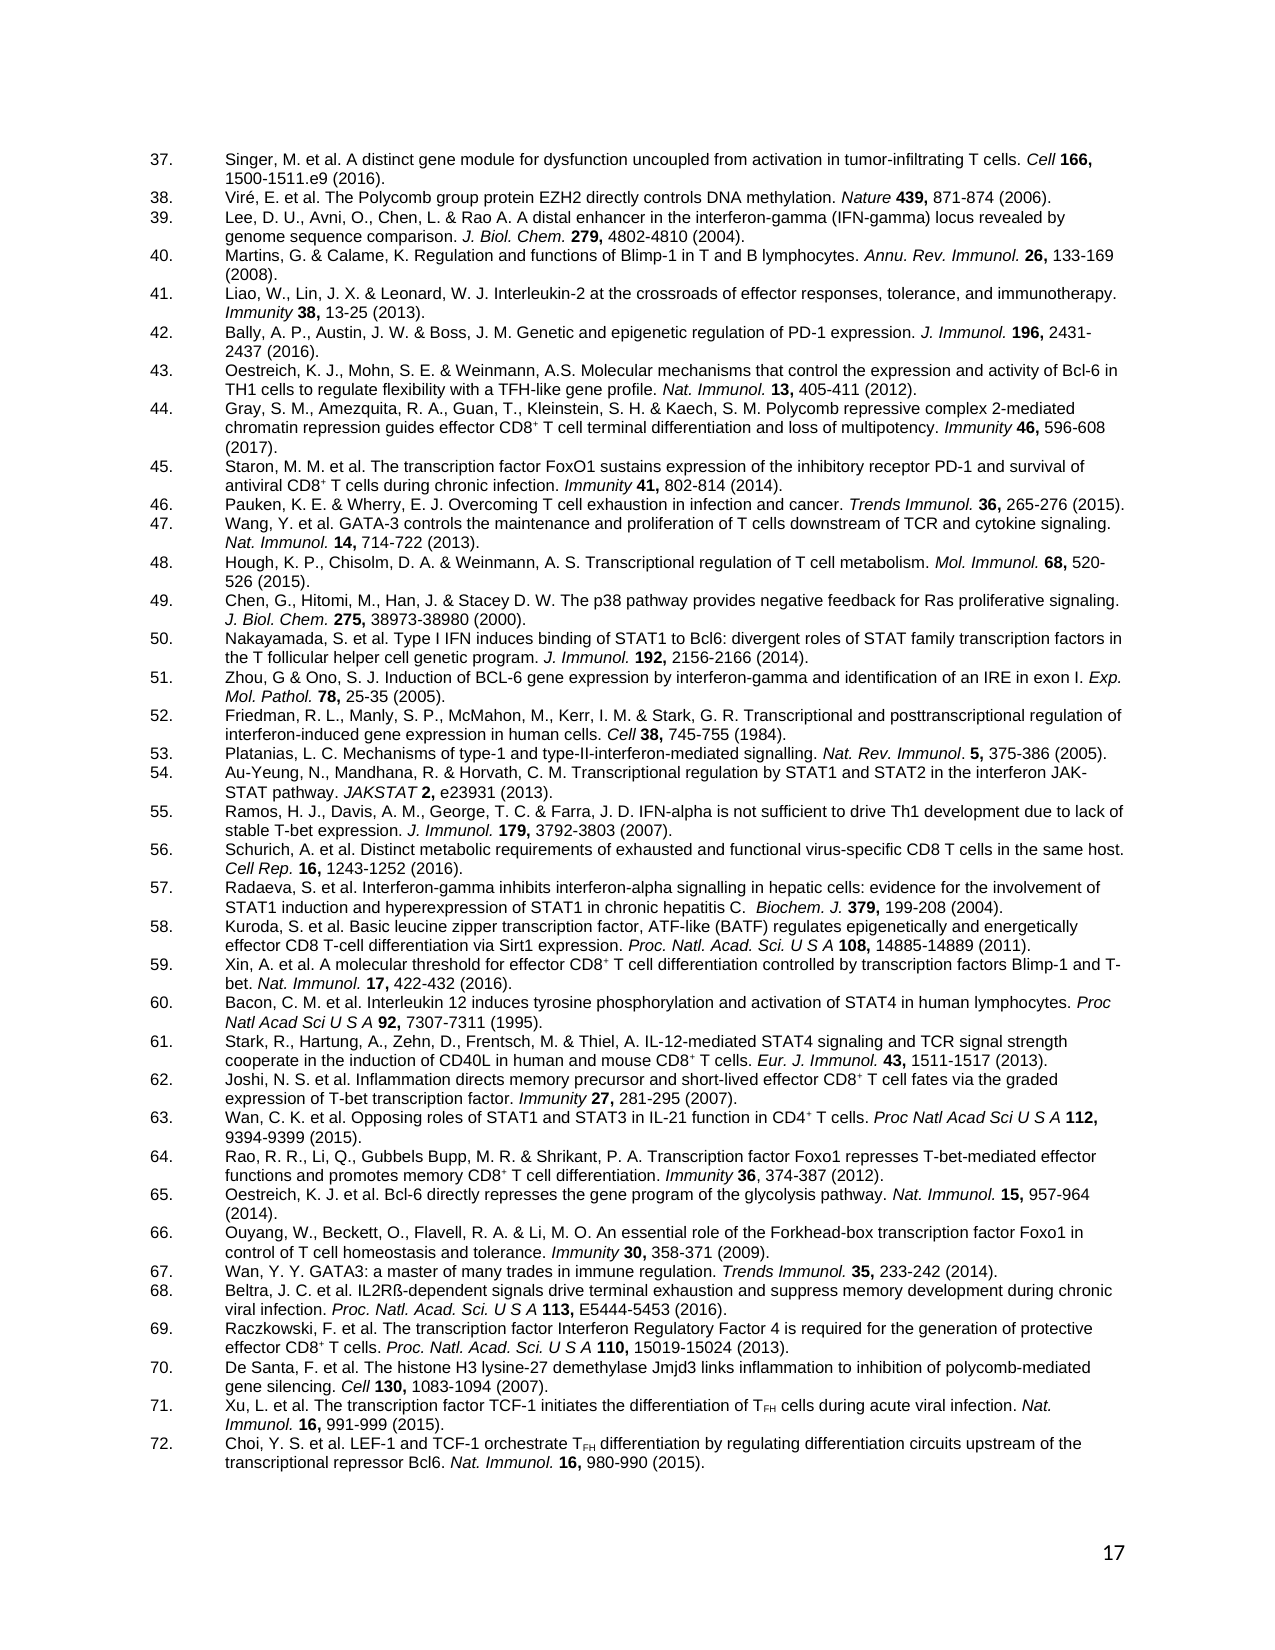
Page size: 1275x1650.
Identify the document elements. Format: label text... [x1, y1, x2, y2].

text 47. Wang, Y. et al. GATA-3 controls the maintenance and proliferation of T cells downstream of TCR and cytokine signaling. Nat. Immunol. 14, 714-722 (2013). [150, 514, 1125, 552]
text 68. Beltra, J. C. et al. IL2Rß-dependent signals drive terminal exhaustion and suppress memory development during chronic viral infection. Proc. Natl. Acad. Sci. U S A 113, E5444-5453 (2016). [150, 1281, 1125, 1319]
text 64. Rao, R. R., Li, Q., Gubbels Bupp, M. R. & Shrikant, P. A. Transcription factor Foxo1 represses T-bet-mediated effector functions and promotes memory CD8+ T cell differentiation. Immunity 36, 374-387 (2012). [150, 1147, 1125, 1185]
text 45. Staron, M. M. et al. The transcription factor FoxO1 sustains expression of the inhibitory receptor PD-1 and survival of antiviral CD8+ T cells during chronic infection. Immunity 41, 802-814 (2014). [150, 457, 1125, 495]
text 72. Choi, Y. S. et al. LEF-1 and TCF-1 orchestrate TFH differentiation by regulating differentiation circuits upstream of the transcriptional repressor Bcl6. Nat. Immunol. 16, 980-990 (2015). [150, 1434, 1125, 1472]
text 67. Wan, Y. Y. GATA3: a master of many trades in immune regulation. Trends Immunol. 35, 233-242 (2014). [150, 1262, 1125, 1281]
text 53. Platanias, L. C. Mechanisms of type-1 and type-II-interferon-mediated signalling. Nat. Rev. Immunol. 5, 375-386 (2005). [150, 744, 1125, 763]
text 66. Ouyang, W., Beckett, O., Flavell, R. A. & Li, M. O. An essential role of the Forkhead-box transcription factor Foxo1 in control of T cell homeostasis and tolerance. Immunity 30, 358-371 (2009). [150, 1223, 1125, 1262]
text 46. Pauken, K. E. & Wherry, E. J. Overcoming T cell exhaustion in infection and cancer. Trends Immunol. 36, 265-276 (2015). [150, 495, 1125, 514]
text 44. Gray, S. M., Amezquita, R. A., Guan, T., Kleinstein, S. H. & Kaech, S. M. Polycomb repressive complex 2-mediated chromatin repression guides effector CD8+ T cell terminal differentiation and loss of multipotency. Immunity 46, 596-608 (2017). [150, 399, 1125, 457]
text 55. Ramos, H. J., Davis, A. M., George, T. C. & Farra, J. D. IFN-alpha is not sufficient to drive Th1 development due to lack of stable T-bet expression. J. Immunol. 179, 3792-3803 (2007). [150, 802, 1125, 840]
text 43. Oestreich, K. J., Mohn, S. E. & Weinmann, A.S. Molecular mechanisms that control the expression and activity of Bcl-6 in TH1 cells to regulate flexibility with a TFH-like gene profile. Nat. Immunol. 13, 405-411 (2012). [150, 361, 1125, 399]
text 58. Kuroda, S. et al. Basic leucine zipper transcription factor, ATF-like (BATF) regulates epigenetically and energetically effector CD8 T-cell differentiation via Sirt1 expression. Proc. Natl. Acad. Sci. U S A 108, 14885-14889 (2011). [150, 917, 1125, 955]
text 56. Schurich, A. et al. Distinct metabolic requirements of exhausted and functional virus-specific CD8 T cells in the same host. Cell Rep. 16, 1243-1252 (2016). [150, 840, 1125, 878]
text 60. Bacon, C. M. et al. Interleukin 12 induces tyrosine phosphorylation and activation of STAT4 in human lymphocytes. Proc Natl Acad Sci U S A 92, 7307-7311 (1995). [150, 993, 1125, 1032]
text 71. Xu, L. et al. The transcription factor TCF-1 initiates the differentiation of TFH cells during acute viral infection. Nat. Immunol. 16, 991-999 (2015). [150, 1396, 1125, 1434]
text 62. Joshi, N. S. et al. Inflammation directs memory precursor and short-lived effector CD8+ T cell fates via the graded expression of T-bet transcription factor. Immunity 27, 281-295 (2007). [150, 1070, 1125, 1108]
text 39. Lee, D. U., Avni, O., Chen, L. & Rao A. A distal enhancer in the interferon-gamma (IFN-gamma) locus revealed by genome sequence comparison. J. Biol. Chem. 279, 4802-4810 (2004). [150, 207, 1125, 246]
text 50. Nakayamada, S. et al. Type I IFN induces binding of STAT1 to Bcl6: divergent roles of STAT family transcription factors in the T follicular helper cell genetic program. J. Immunol. 192, 2156-2166 (2014). [150, 629, 1125, 667]
text 54. Au-Yeung, N., Mandhana, R. & Horvath, C. M. Transcriptional regulation by STAT1 and STAT2 in the interferon JAK-STAT pathway. JAKSTAT 2, e23931 (2013). [150, 763, 1125, 802]
text 40. Martins, G. & Calame, K. Regulation and functions of Blimp-1 in T and B lymphocytes. Annu. Rev. Immunol. 26, 133-169 (2008). [150, 246, 1125, 284]
text 63. Wan, C. K. et al. Opposing roles of STAT1 and STAT3 in IL-21 function in CD4+ T cells. Proc Natl Acad Sci U S A 112, 9394-9399 (2015). [150, 1108, 1125, 1147]
text 38. Viré, E. et al. The Polycomb group protein EZH2 directly controls DNA methylation. Nature 439, 871-874 (2006). [150, 188, 1125, 207]
text 57. Radaeva, S. et al. Interferon-gamma inhibits interferon-alpha signalling in hepatic cells: evidence for the involvement of STAT1 induction and hyperexpression of STAT1 in chronic hepatitis C. Biochem. J. 379, 199-208 (2004). [150, 878, 1125, 917]
text 61. Stark, R., Hartung, A., Zehn, D., Frentsch, M. & Thiel, A. IL-12-mediated STAT4 signaling and TCR signal strength cooperate in the induction of CD40L in human and mouse CD8+ T cells. Eur. J. Immunol. 43, 1511-1517 (2013). [150, 1032, 1125, 1070]
text 52. Friedman, R. L., Manly, S. P., McMahon, M., Kerr, I. M. & Stark, G. R. Transcriptional and posttranscriptional regulation of interferon-induced gene expression in human cells. Cell 38, 745-755 (1984). [150, 706, 1125, 744]
text 65. Oestreich, K. J. et al. Bcl-6 directly represses the gene program of the glycolysis pathway. Nat. Immunol. 15, 957-964 (2014). [150, 1185, 1125, 1223]
text 37. Singer, M. et al. A distinct gene module for dysfunction uncoupled from activation in tumor-infiltrating T cells. Cell 166, 1500-1511.e9 (2016). [150, 150, 1125, 188]
text 42. Bally, A. P., Austin, J. W. & Boss, J. M. Genetic and epigenetic regulation of PD-1 expression. J. Immunol. 196, 2431-2437 (2016). [150, 322, 1125, 361]
text 51. Zhou, G & Ono, S. J. Induction of BCL-6 gene expression by interferon-gamma and identification of an IRE in exon I. Exp. Mol. Pathol. 78, 25-35 (2005). [150, 667, 1125, 706]
text 59. Xin, A. et al. A molecular threshold for effector CD8+ T cell differentiation controlled by transcription factors Blimp-1 and T-bet. Nat. Immunol. 17, 422-432 (2016). [150, 955, 1125, 993]
text 41. Liao, W., Lin, J. X. & Leonard, W. J. Interleukin-2 at the crossroads of effector responses, tolerance, and immunotherapy. Immunity 38, 13-25 (2013). [150, 284, 1125, 322]
text 48. Hough, K. P., Chisolm, D. A. & Weinmann, A. S. Transcriptional regulation of T cell metabolism. Mol. Immunol. 68, 520-526 (2015). [150, 552, 1125, 591]
text 49. Chen, G., Hitomi, M., Han, J. & Stacey D. W. The p38 pathway provides negative feedback for Ras proliferative signaling. J. Biol. Chem. 275, 38973-38980 (2000). [150, 591, 1125, 629]
text 70. De Santa, F. et al. The histone H3 lysine-27 demethylase Jmjd3 links inflammation to inhibition of polycomb-mediated gene silencing. Cell 130, 1083-1094 (2007). [150, 1357, 1125, 1396]
text 69. Raczkowski, F. et al. The transcription factor Interferon Regulatory Factor 4 is required for the generation of protective effector CD8+ T cells. Proc. Natl. Acad. Sci. U S A 110, 15019-15024 (2013). [150, 1319, 1125, 1357]
